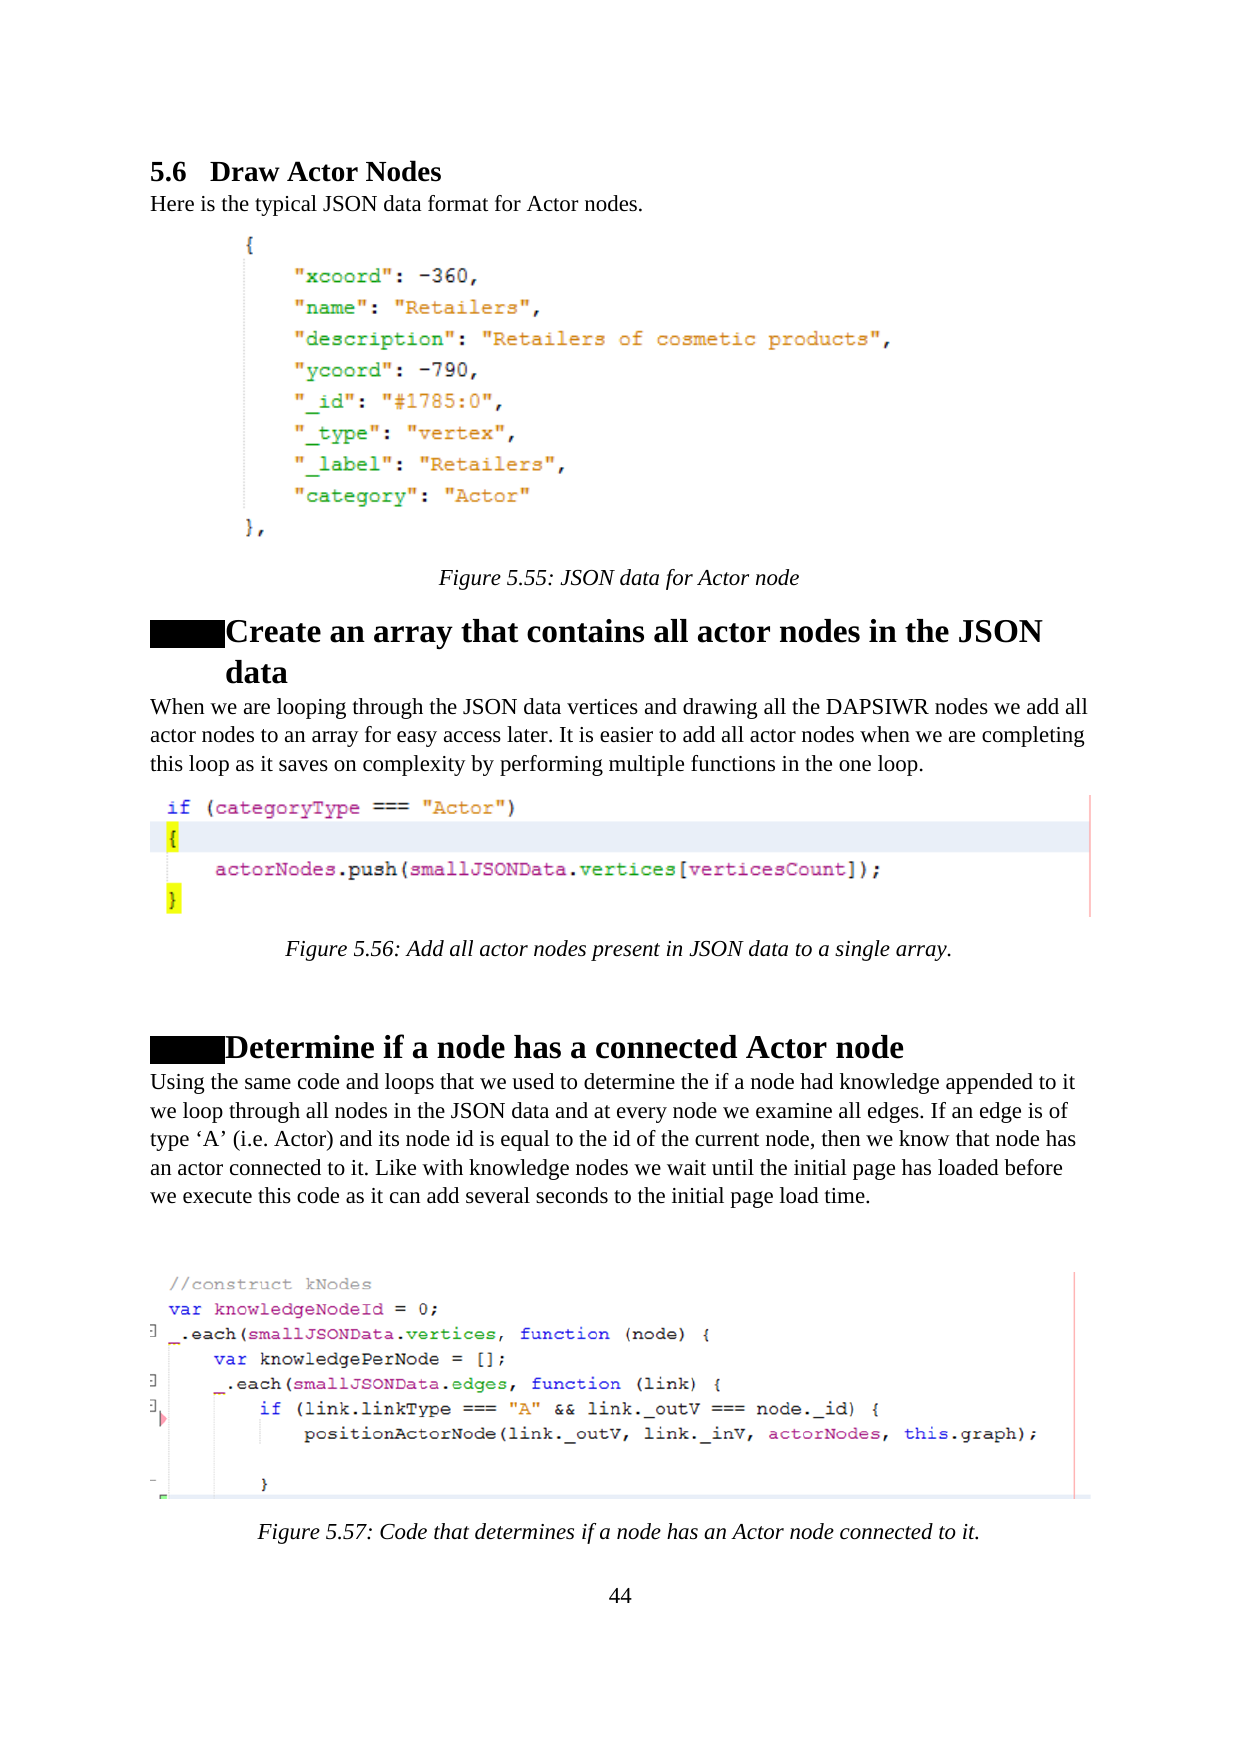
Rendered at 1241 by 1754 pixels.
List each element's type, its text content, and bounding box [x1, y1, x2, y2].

picture [150, 1272, 1091, 1499]
subtitle Determine if a node has a connected Actor node [150, 1028, 1090, 1066]
picture [231, 234, 1010, 546]
text When we are looping through the JSON data vertices and drawing all the DAPSIWR nodes we add all actor nodes to an array for easy access later. It is easier to add all actor nodes when we are completing this loop as it saves on complexity by performing multiple functions in the one loop. [150, 693, 1090, 776]
text Using the same code and loops that we used to determine the if a node had knowledge appended to it we loop through all nodes in the JSON data and at every node we examine all edges. If an edge is of type ‘A’ (i.e. Actor) and its node id is equal to the id of the current node, then we know that node has an actor connected to it. Like with knowledge nodes we wait until the initial page has loaded before we execute this code as it can add several seconds to the initial page load time. [150, 1068, 1090, 1208]
picture [150, 795, 1091, 917]
text Here is the typical JSON data format for Actor nodes. [150, 190, 1090, 216]
subtitle Create an array that contains all actor nodes in the JSON data [150, 612, 1090, 691]
subtitle Draw Actor Nodes [150, 154, 1090, 188]
